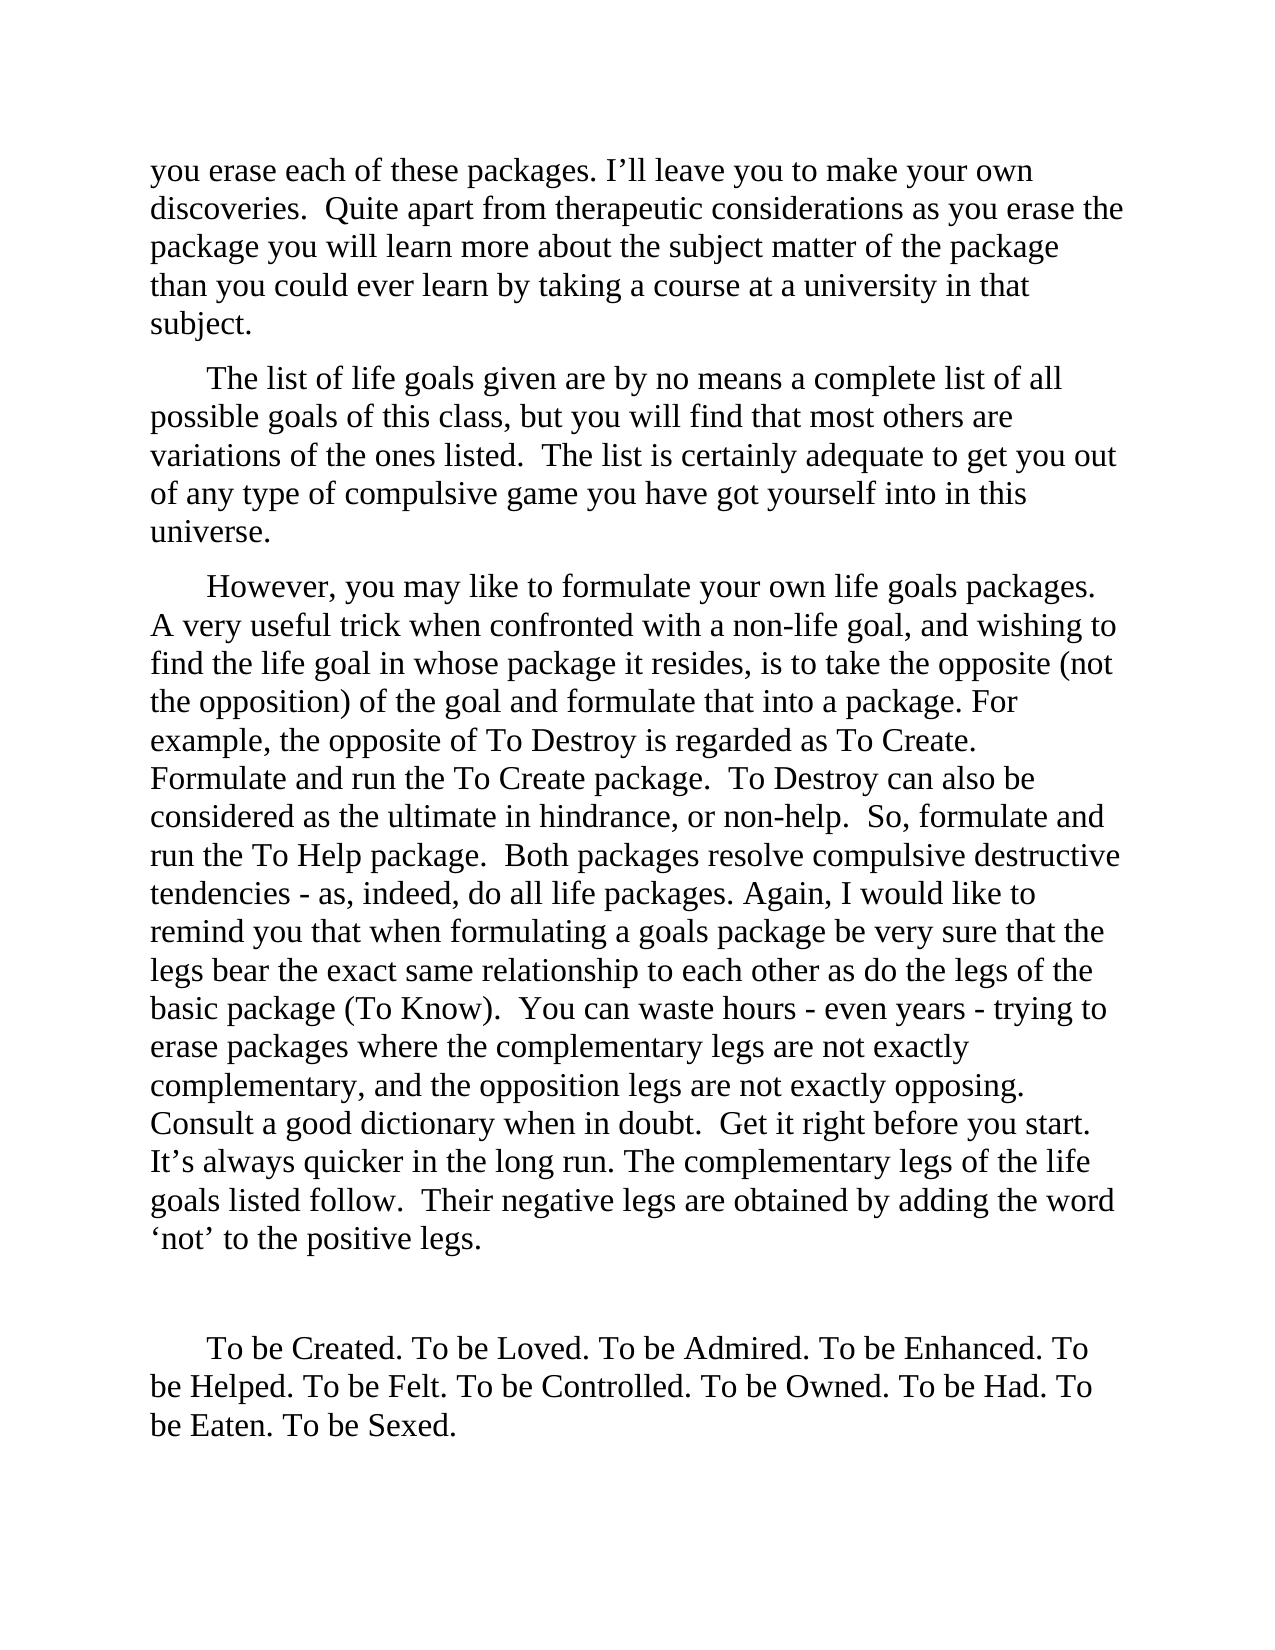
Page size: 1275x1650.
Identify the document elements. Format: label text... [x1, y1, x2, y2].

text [150, 150, 1125, 342]
text To be Created. To be Loved. To be Admired. To be Enhanced. To be Helped. To be Felt. To be Controlled. To be Owned. To be Had. To be Eaten. To be Sexed. [150, 1328, 1125, 1443]
text The list of life goals given are by no means a complete list of all possible goals of this class, but you will find that most others are variations of the ones listed. The list is certainly adequate to get you out of any type of compulsive game you have got yourself into in this universe. [150, 358, 1125, 550]
text However, you may like to formulate your own life goals packages. A very useful trick when confronted with a non-life goal, and wishing to find the life goal in whose package it resides, is to take the opposite (not the opposition) of the goal and formulate that into a package. For example, the opposite of To Destroy is regarded as To Create. Formulate and run the To Create package. To Destroy can also be considered as the ultimate in hindrance, or non-help. So, formulate and run the To Help package. Both packages resolve compulsive destructive tendencies - as, indeed, do all life packages. Again, I would like to remind you that when formulating a goals package be very sure that the legs bear the exact same relationship to each other as do the legs of the basic package (To Know). You can waste hours - even years - trying to erase packages where the complementary legs are not exactly complementary, and the opposition legs are not exactly opposing. Consult a good dictionary when in doubt. Get it right before you start. It’s always quicker in the long run. The complementary legs of the life goals listed follow. Their negative legs are obtained by adding the word ‘not’ to the positive legs. [150, 567, 1125, 1257]
